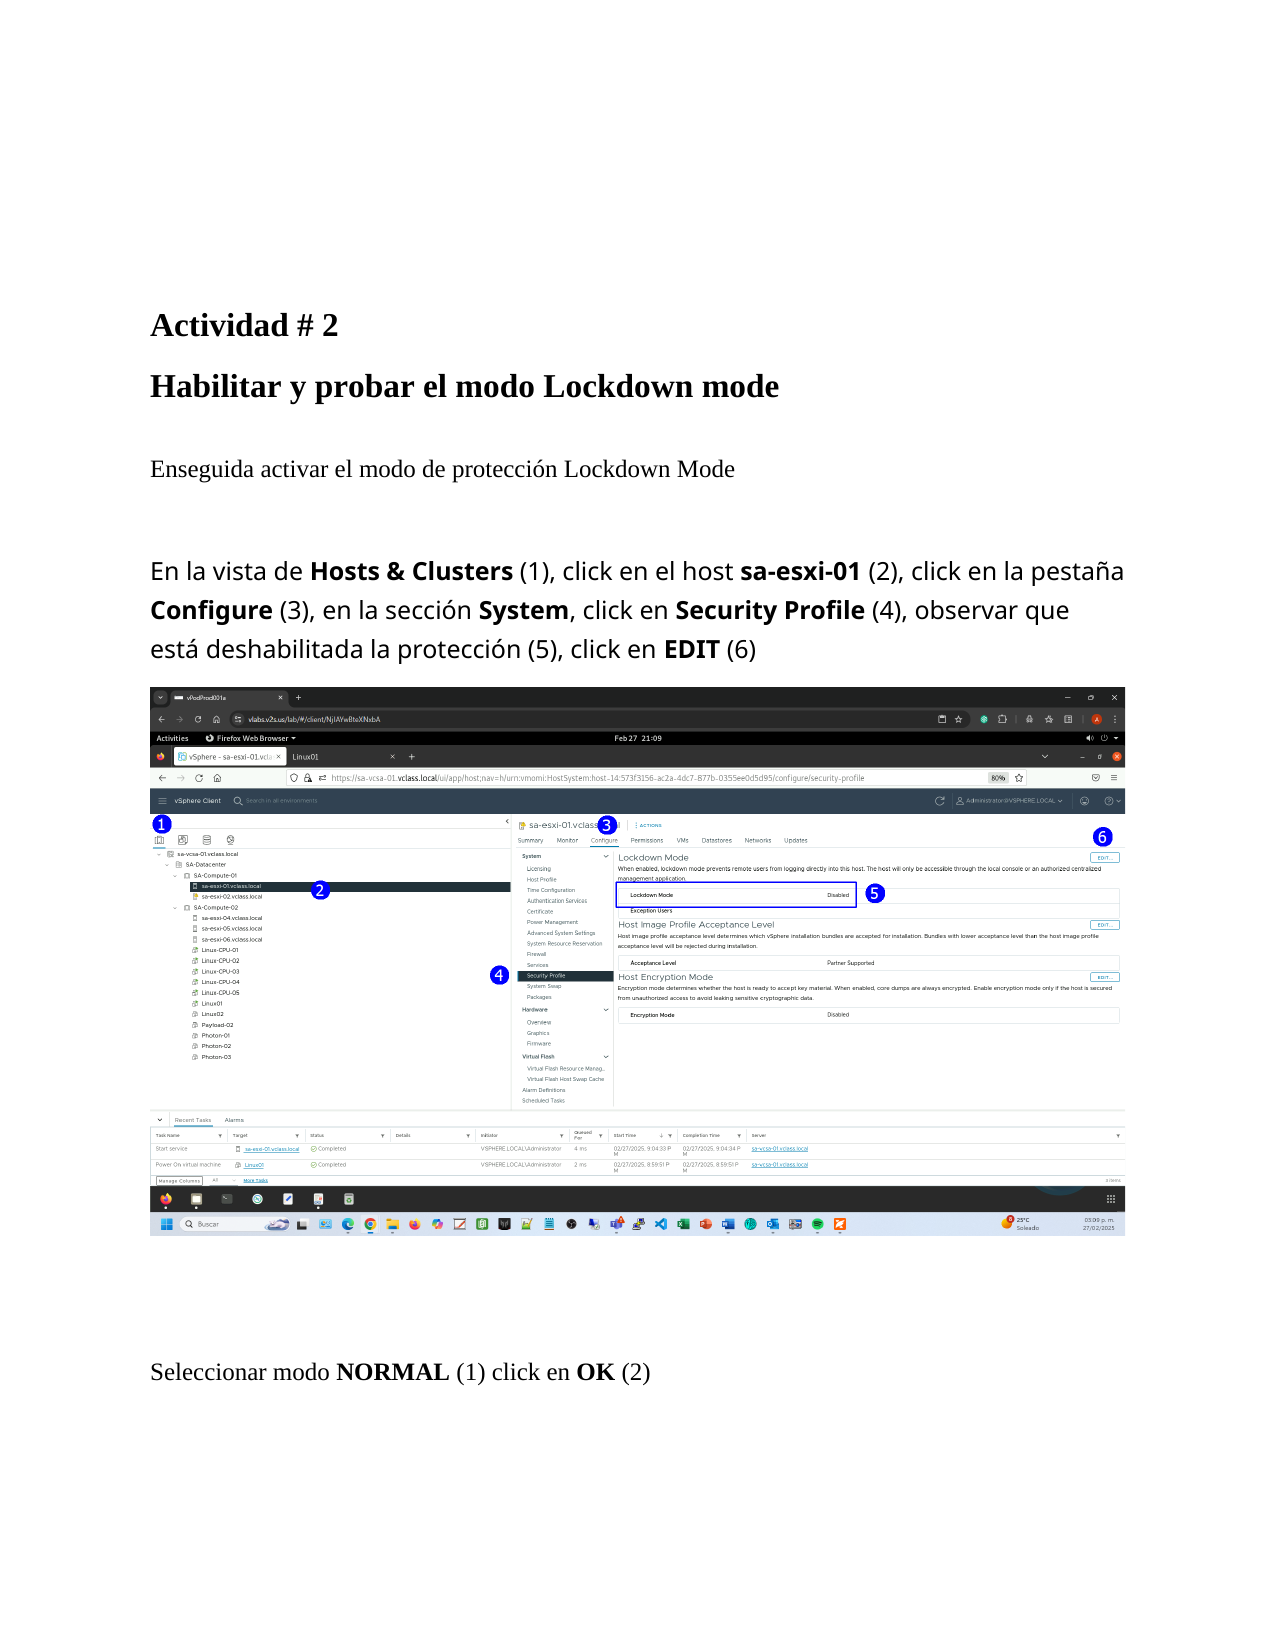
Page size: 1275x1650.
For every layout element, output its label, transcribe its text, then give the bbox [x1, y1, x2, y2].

picture [150, 687, 1125, 1236]
text Actividad # 2 [150, 305, 1125, 343]
text Seleccionar modo NORMAL (1) click en OK (2) [150, 1357, 1125, 1386]
text En la vista de Hosts & Clusters (1), click en el host sa-esxi-01 (2), click en la pestaña Configure (3), en la sección System, click en Security Profile (4), observar que está deshabilitada la protección (5), click en EDIT (6) [150, 553, 1125, 666]
text Habilitar y probar el modo Lockdown mode [150, 366, 1125, 404]
text Enseguida activar el modo de protección Lockdown Mode [150, 454, 1125, 483]
